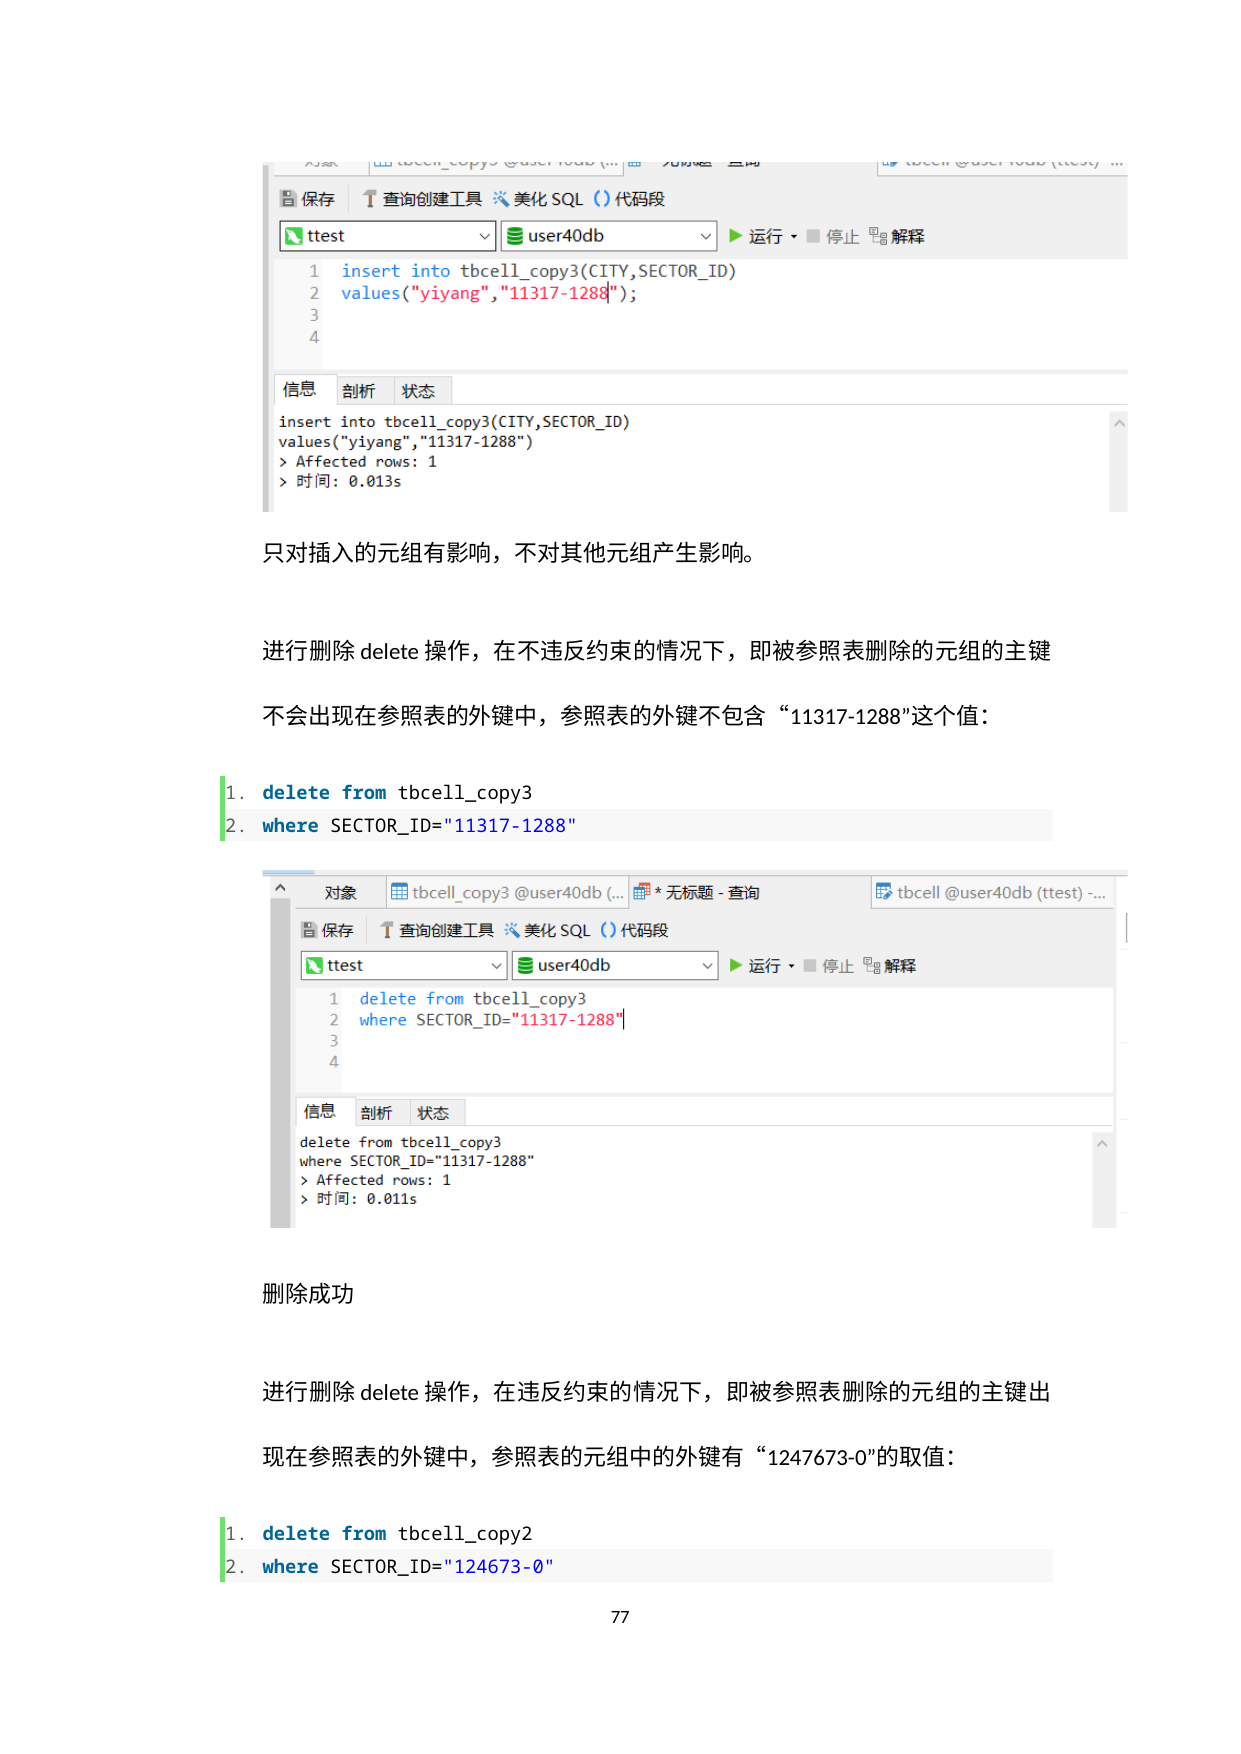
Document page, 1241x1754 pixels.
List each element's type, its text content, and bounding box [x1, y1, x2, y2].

picture [262, 870, 1128, 1228]
list delete from tbcell_copy3 [225, 776, 1053, 809]
list 进行删除delete操作，在不违反约束的情况下，即被参照表删除的元组的主键不会出现在参照表的外键中，参照表的外键不包含“11317-1288”这个值： [262, 617, 1053, 747]
list 进行删除delete操作，在违反约束的情况下，即被参照表删除的元组的主键出现在参照表的外键中，参照表的元组中的外键有“1247673-0”的取值： [262, 1358, 1053, 1488]
picture [262, 162, 1128, 512]
list where SECTOR_ID="124673-0" [225, 1549, 1053, 1582]
list 删除成功 [262, 1260, 1053, 1325]
list delete from tbcell_copy2 [225, 1517, 1053, 1549]
list 只对插入的元组有影响，不对其他元组产生影响。 [262, 519, 1053, 584]
list where SECTOR_ID="11317-1288" [225, 809, 1053, 841]
